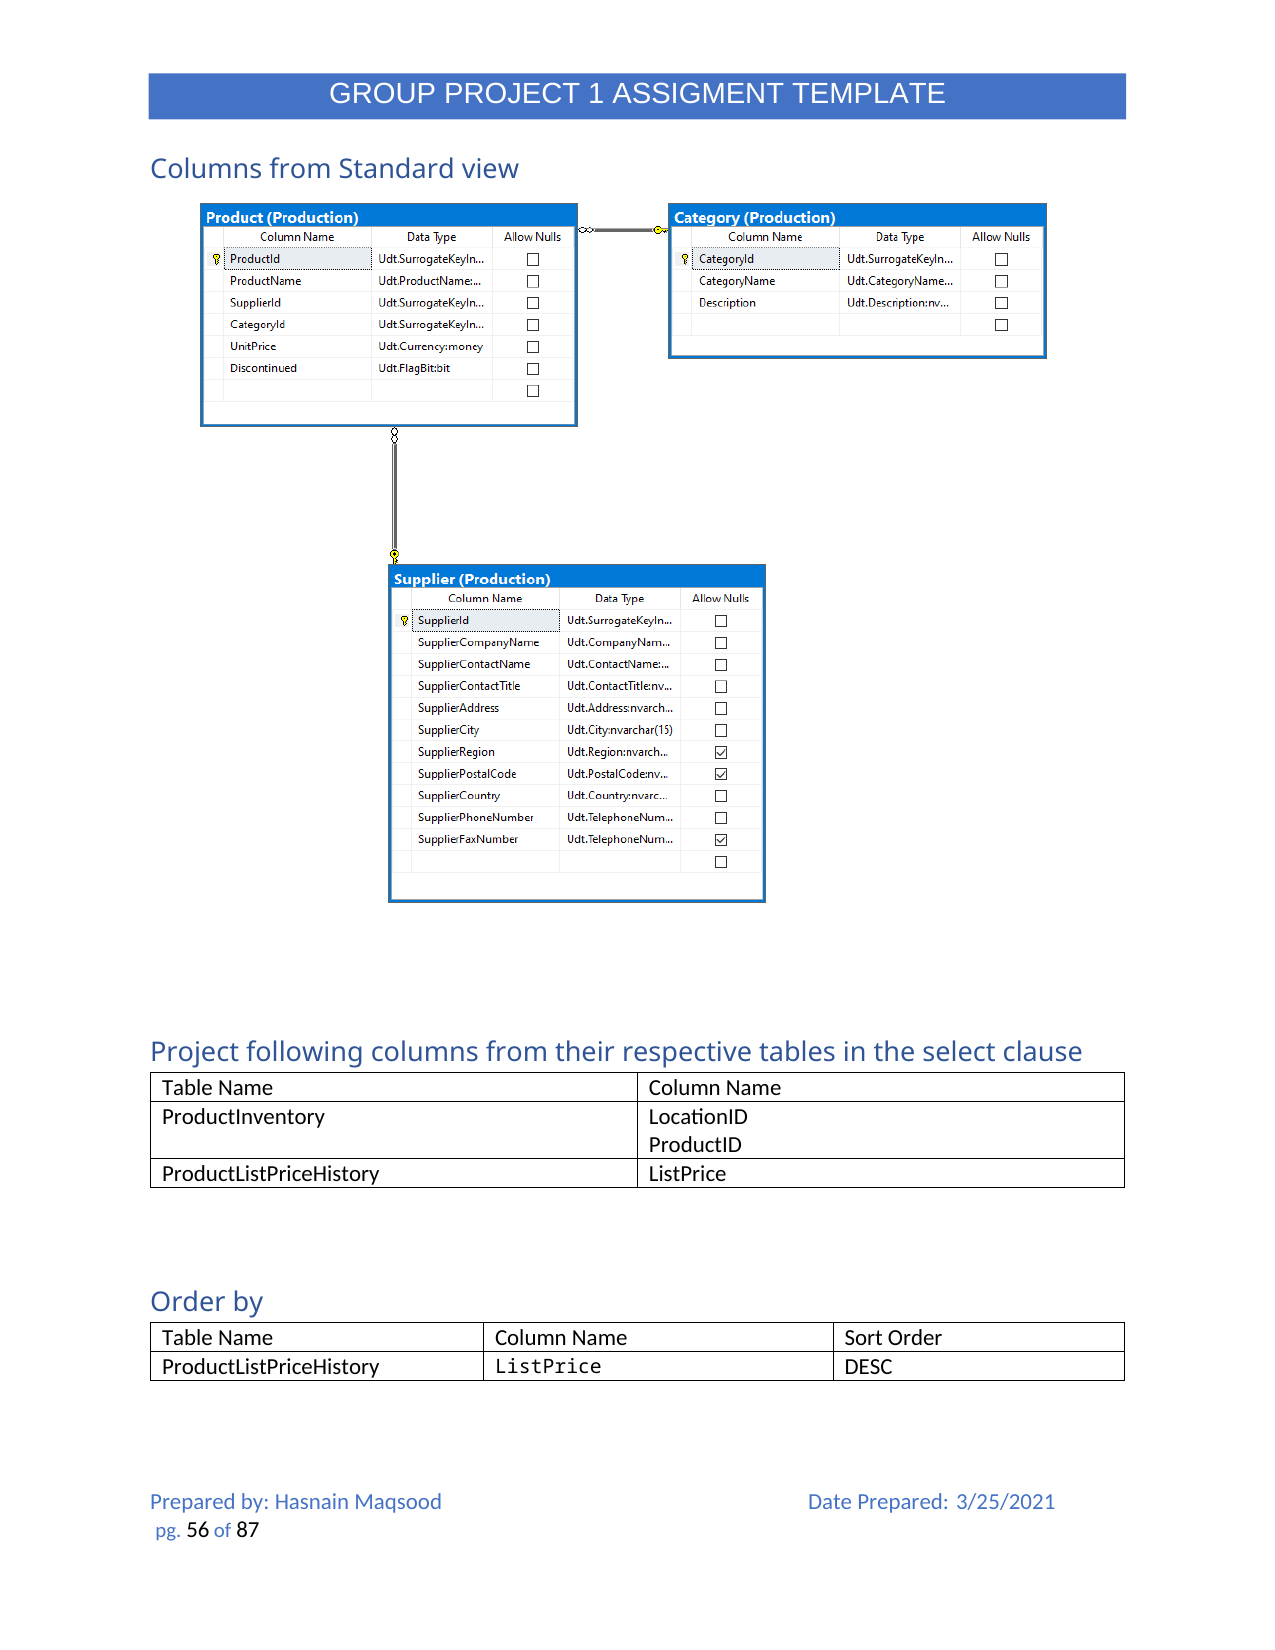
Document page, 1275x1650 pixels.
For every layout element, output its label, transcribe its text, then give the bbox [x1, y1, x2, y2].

table_cell ProductInventory [151, 1102, 637, 1158]
table_header Table Name [151, 1323, 483, 1351]
subtitle Project following columns from their respective tables in the select clause [150, 1032, 1125, 1069]
table_cell ListPrice [638, 1159, 1124, 1187]
table_cell ProductListPriceHistory [151, 1352, 483, 1380]
table_cell ProductListPriceHistory [151, 1159, 637, 1187]
table_cell DESC [834, 1352, 1124, 1380]
table_cell LocationID ProductID [638, 1102, 1124, 1158]
picture [150, 189, 1125, 936]
table_cell ListPrice [484, 1352, 833, 1380]
subtitle Columns from Standard view [150, 150, 1125, 189]
table_header Column Name [484, 1323, 833, 1351]
table_header Column Name [638, 1073, 1124, 1101]
subtitle Order by [150, 1282, 1125, 1319]
table_header Sort Order [834, 1323, 1124, 1351]
table_header Table Name [151, 1073, 637, 1101]
